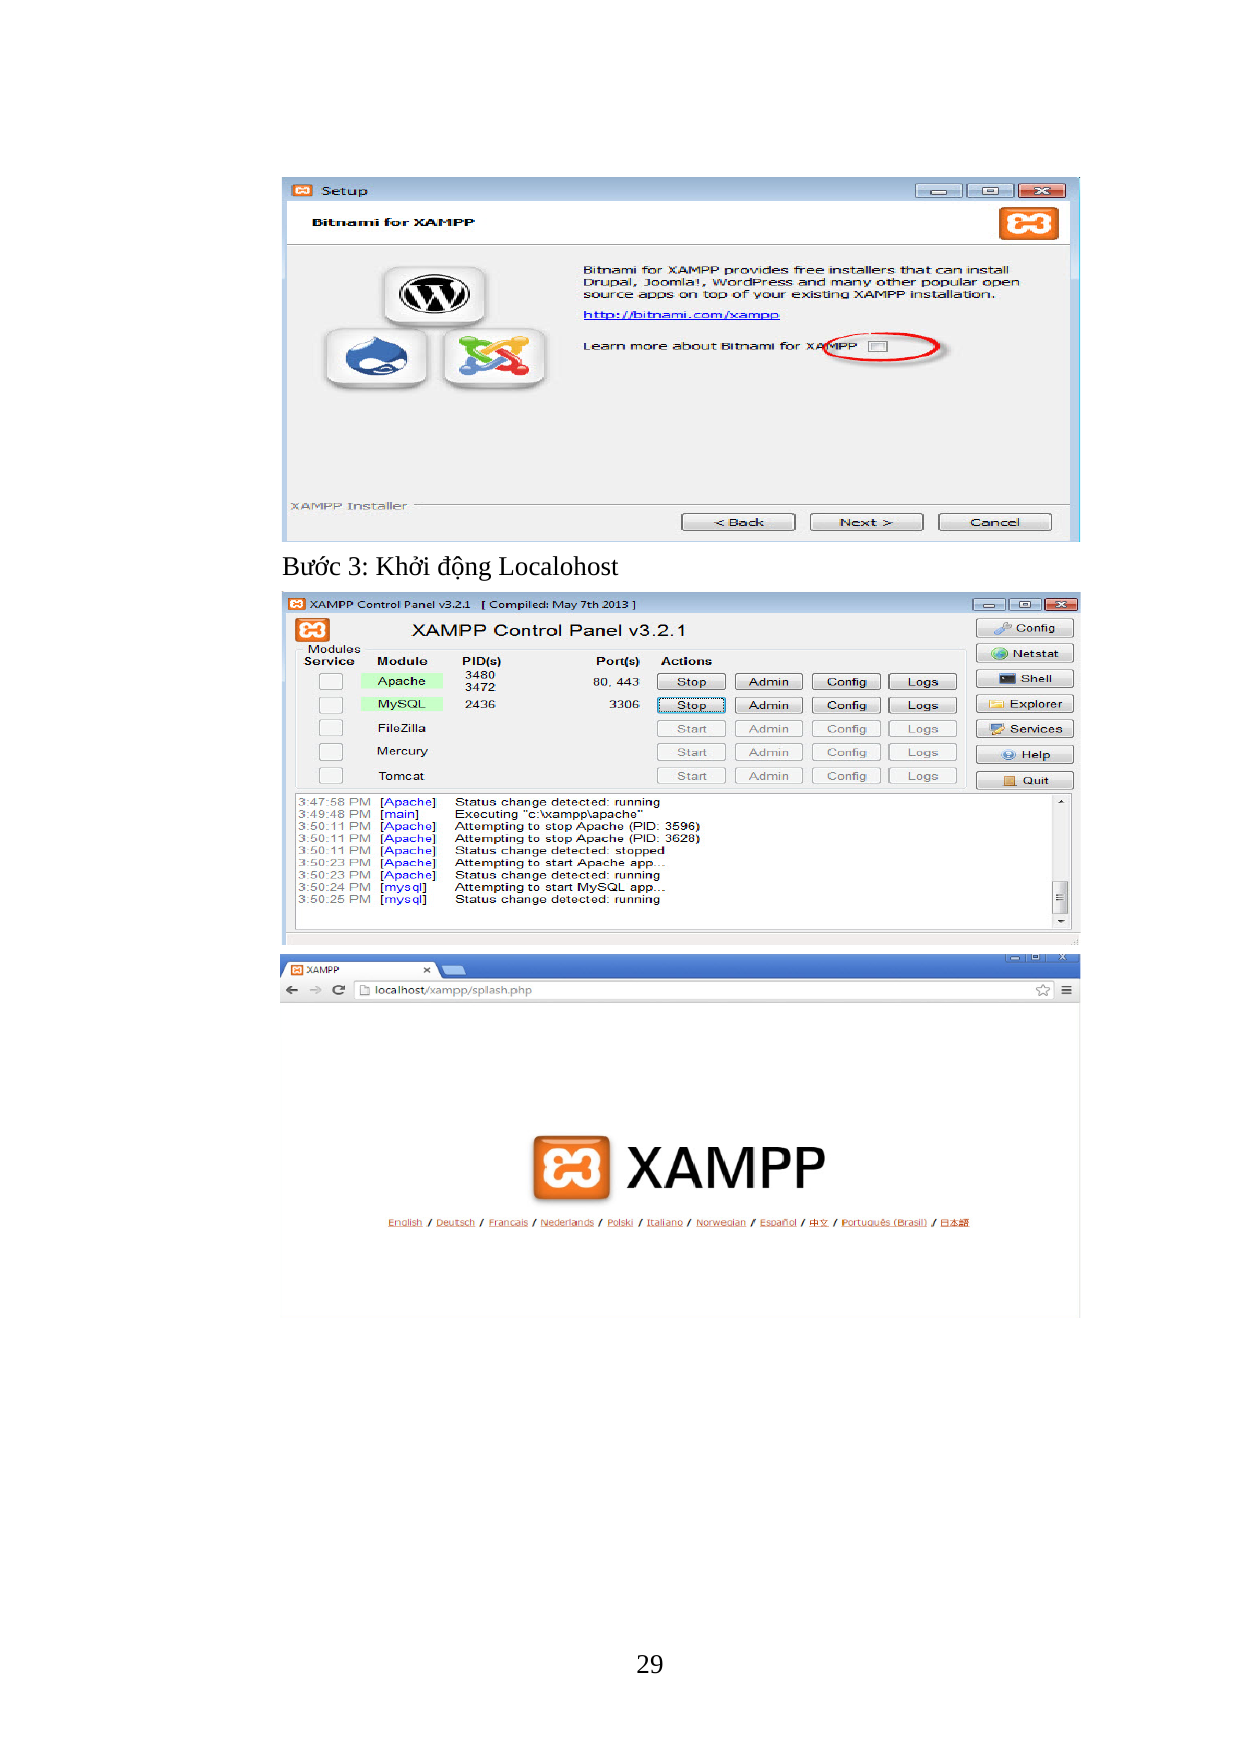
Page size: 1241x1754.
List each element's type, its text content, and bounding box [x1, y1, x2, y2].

picture [281, 177, 1081, 542]
picture [280, 954, 1081, 1318]
text Bước 3: Khởi động Localohost [207, 551, 1092, 582]
picture [281, 591, 1081, 945]
